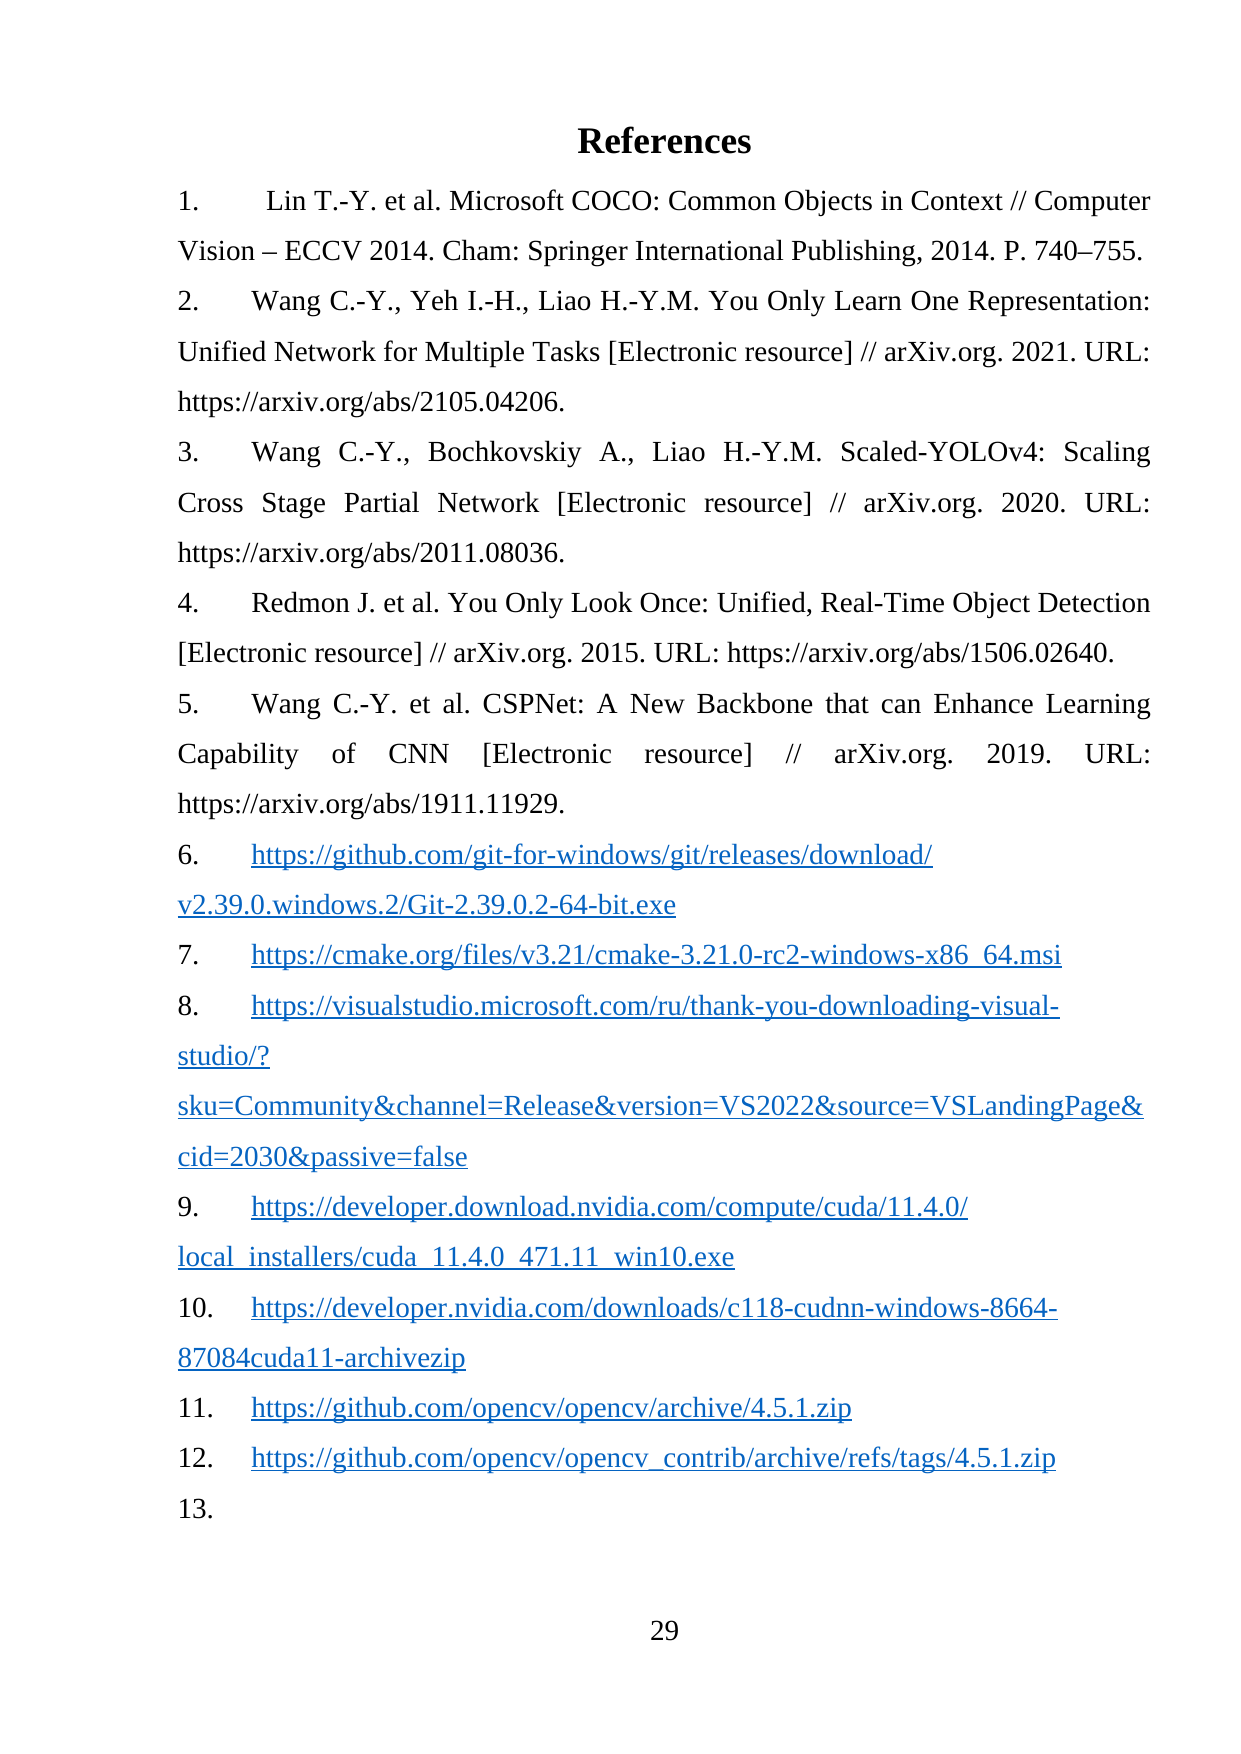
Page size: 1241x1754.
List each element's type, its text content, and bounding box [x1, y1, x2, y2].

list https://github.com/opencv/opencv/archive/4.5.1.zip [177, 1390, 1152, 1424]
list Wang C.-Y. et al. CSPNet: A New Backbone that can Enhance Learning Capability of CNN [Electronic resource] // arXiv.org. 2019. URL: https://arxiv.org/abs/1911.11929. [177, 686, 1152, 820]
list https://github.com/git-for-windows/git/releases/download/v2.39.0.windows.2/Git-2.39.0.2-64-bit.exe [177, 837, 1152, 921]
list https://github.com/opencv/opencv_contrib/archive/refs/tags/4.5.1.zip [177, 1441, 1152, 1474]
list https://visualstudio.microsoft.com/ru/thank-you-downloading-visual-studio/?sku=Community&channel=Release&version=VS2022&source=VSLandingPage&cid=2030&passive=false [177, 988, 1152, 1172]
list https://developer.download.nvidia.com/compute/cuda/11.4.0/local_installers/cuda_11.4.0_471.11_win10.exe [177, 1189, 1152, 1273]
list Wang C.-Y., Yeh I.-H., Liao H.-Y.M. You Only Learn One Representation: Unified Network for Multiple Tasks [Electronic resource] // arXiv.org. 2021. URL: https://arxiv.org/abs/2105.04206. [177, 283, 1152, 418]
list https://cmake.org/files/v3.21/cmake-3.21.0-rc2-windows-x86_64.msi [177, 937, 1152, 971]
list Lin T.-Y. et al. Microsoft COCO: Common Objects in Context // Computer Vision – ECCV 2014. Cham: Springer International Publishing, 2014. P. 740–755. [177, 183, 1152, 267]
list https://developer.nvidia.com/downloads/c118-cudnn-windows-8664-87084cuda11-archivezip [177, 1290, 1152, 1373]
list Wang C.-Y., Bochkovskiy A., Liao H.-Y.M. Scaled-YOLOv4: Scaling Cross Stage Partial Network [Electronic resource] // arXiv.org. 2020. URL: https://arxiv.org/abs/2011.08036. [177, 434, 1152, 568]
list Redmon J. et al. You Only Look Once: Unified, Real-Time Object Detection [Electronic resource] // arXiv.org. 2015. URL: https://arxiv.org/abs/1506.02640. [177, 585, 1152, 669]
subtitle References [177, 118, 1152, 161]
